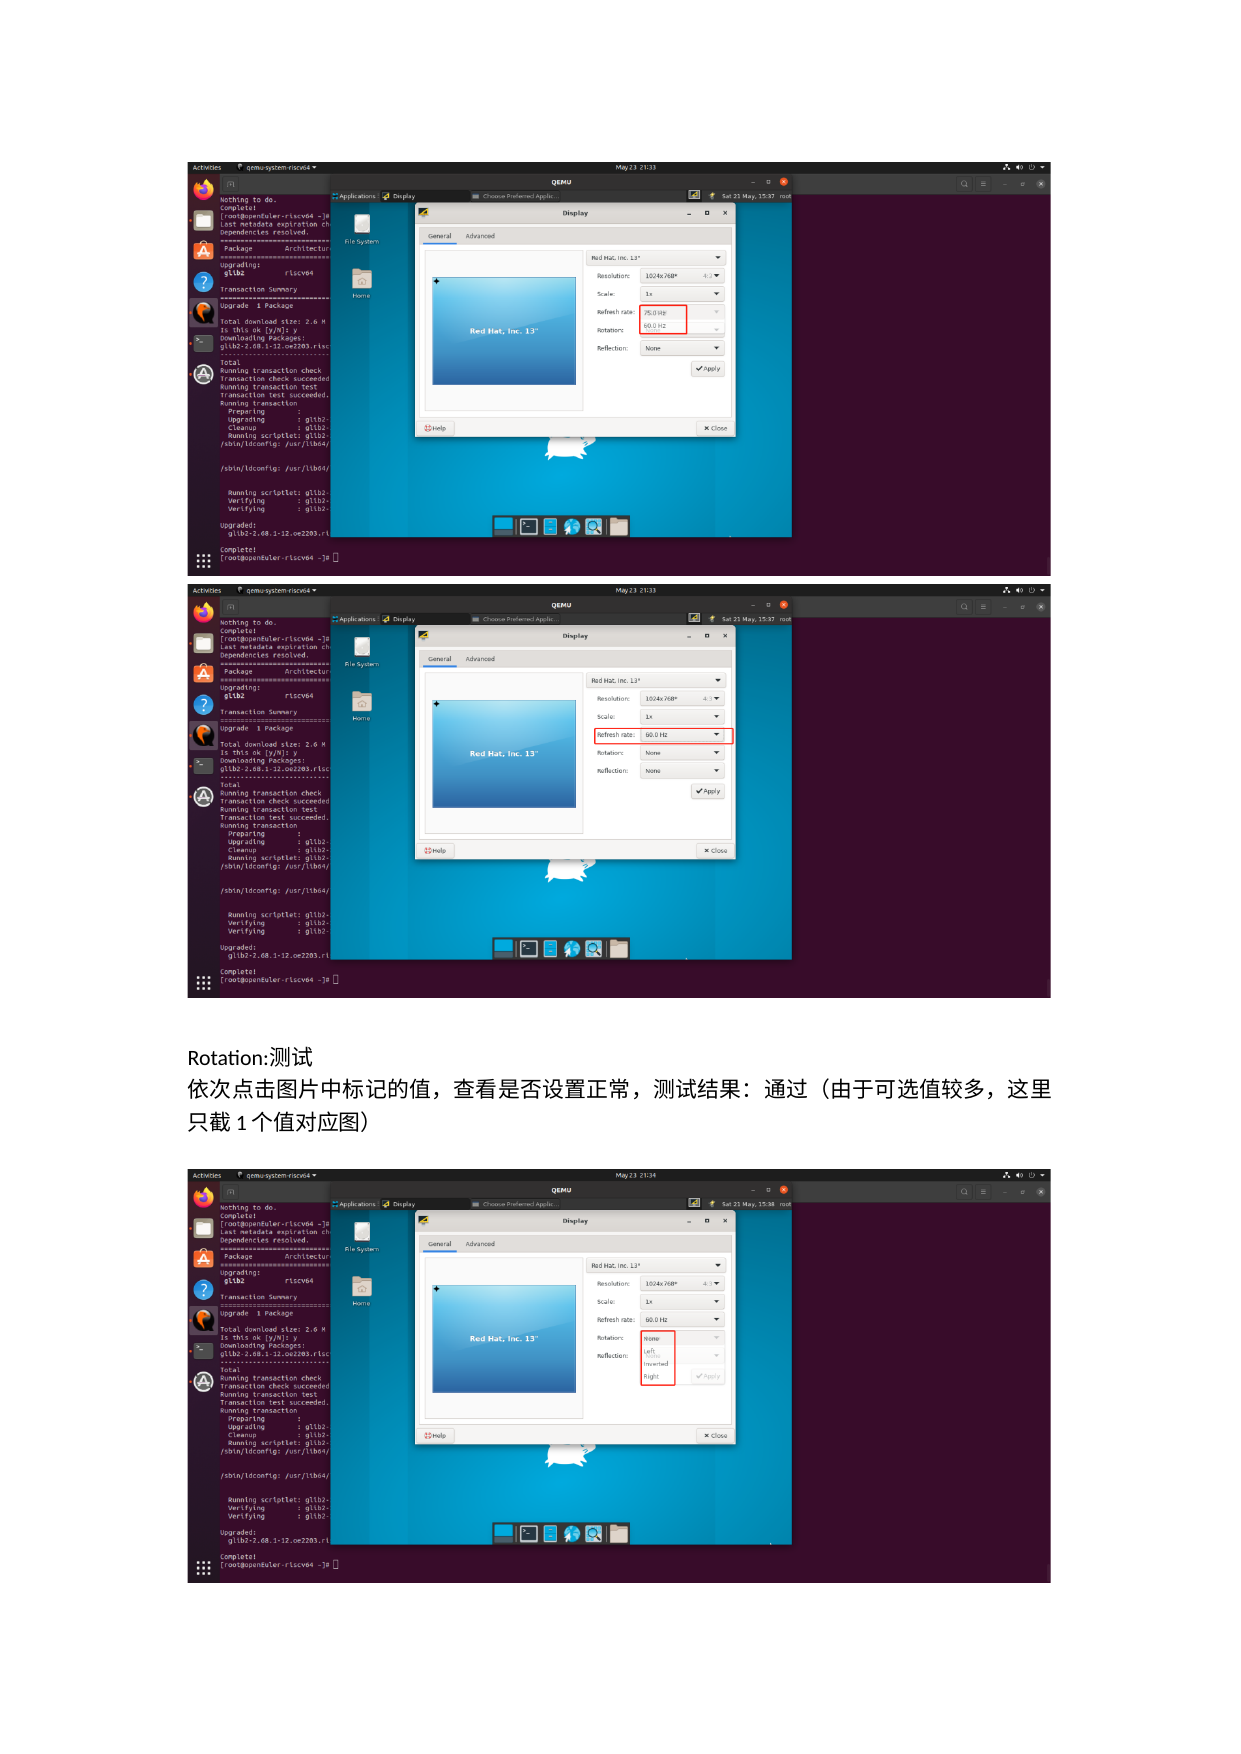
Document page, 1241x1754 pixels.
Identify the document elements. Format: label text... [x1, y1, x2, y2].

text Rotation:测试 [187, 1039, 1053, 1072]
picture [187, 162, 1051, 576]
picture [187, 1169, 1051, 1583]
picture [187, 584, 1051, 998]
text 依次点击图片中标记的值，查看是否设置正常，测试结果：通过（由于可选值较多，这里只截1个值对应图） [187, 1072, 1053, 1137]
